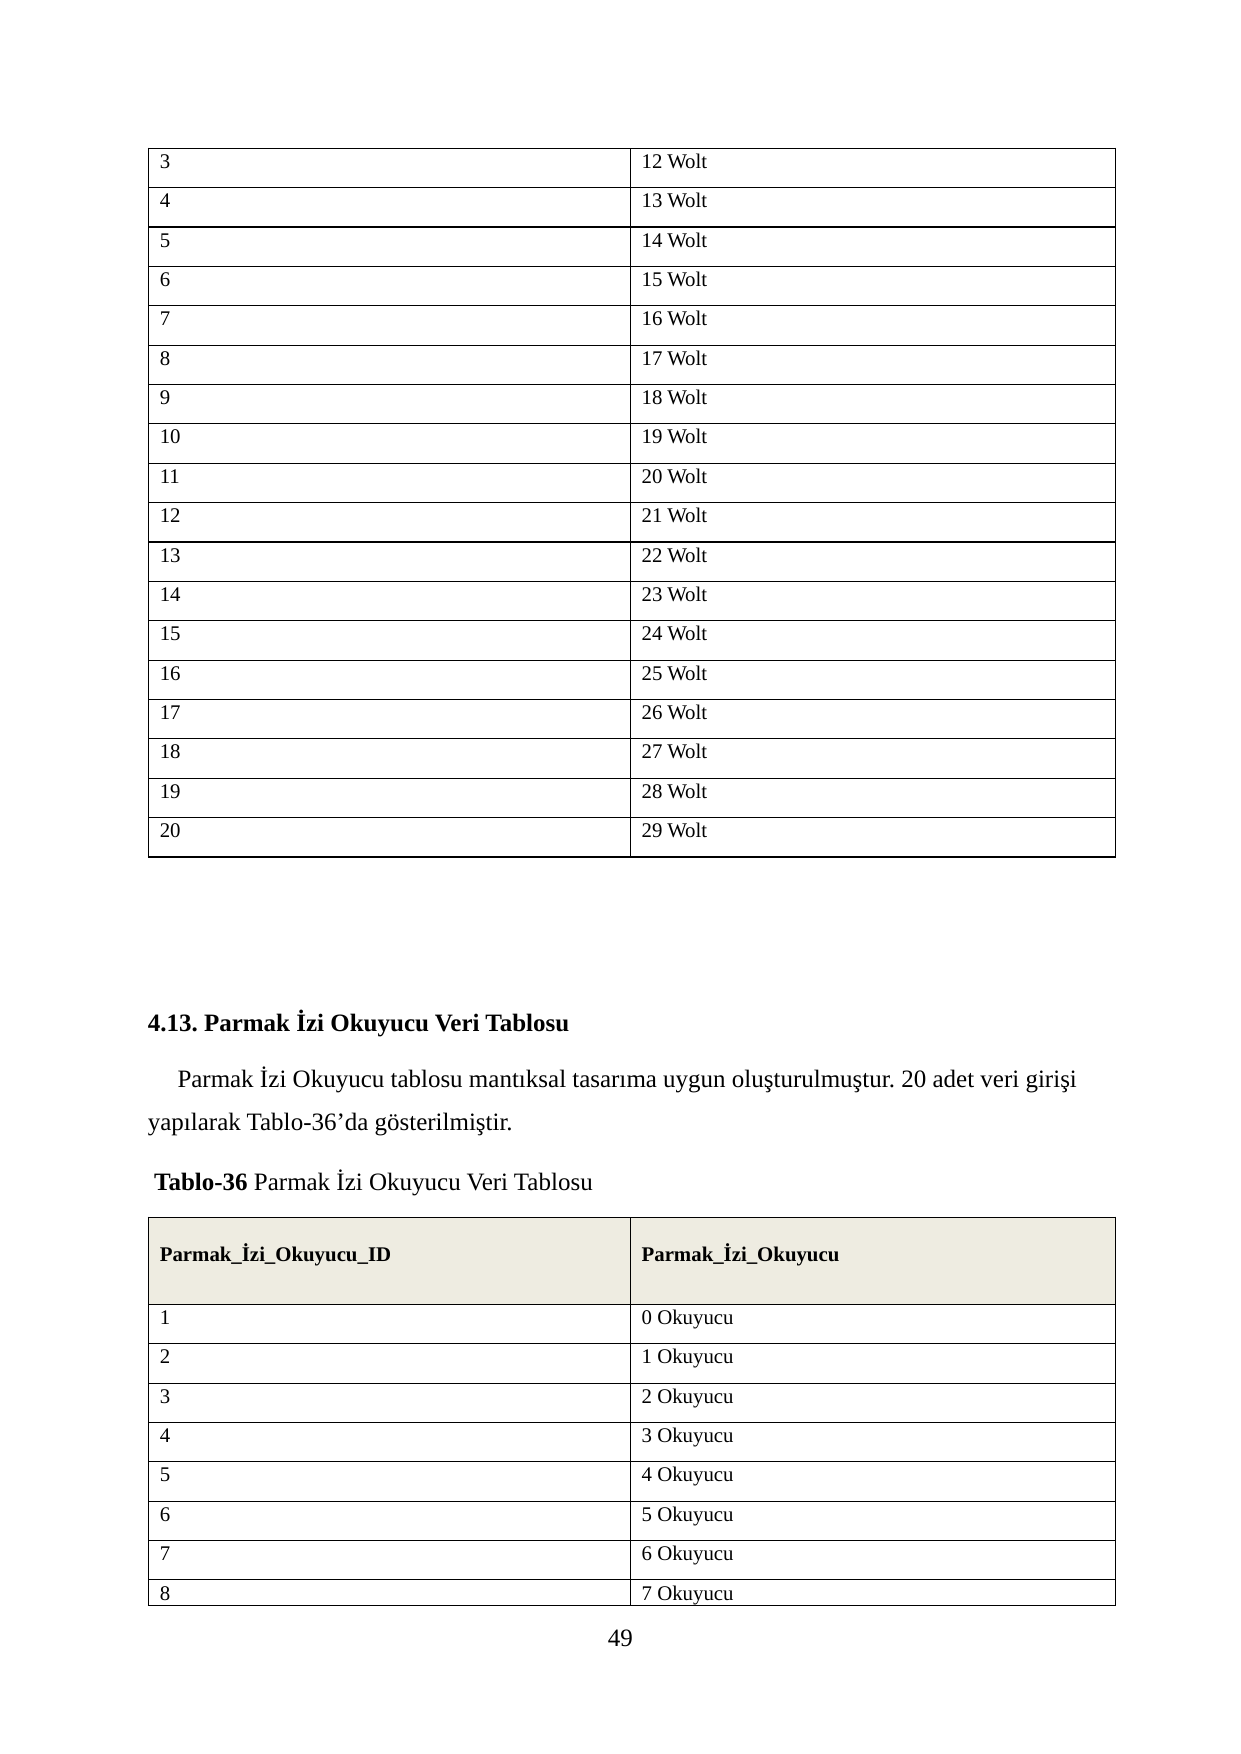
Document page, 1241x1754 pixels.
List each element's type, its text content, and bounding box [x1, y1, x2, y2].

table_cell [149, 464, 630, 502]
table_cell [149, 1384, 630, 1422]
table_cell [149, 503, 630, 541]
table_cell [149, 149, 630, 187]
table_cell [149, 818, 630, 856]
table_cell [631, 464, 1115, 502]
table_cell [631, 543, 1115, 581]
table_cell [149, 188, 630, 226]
subtitle 4.13. Parmak İzi Okuyucu Veri Tablosu [148, 1008, 1092, 1037]
text Tablo-36 Parmak İzi Okuyucu Veri Tablosu [148, 1167, 1092, 1196]
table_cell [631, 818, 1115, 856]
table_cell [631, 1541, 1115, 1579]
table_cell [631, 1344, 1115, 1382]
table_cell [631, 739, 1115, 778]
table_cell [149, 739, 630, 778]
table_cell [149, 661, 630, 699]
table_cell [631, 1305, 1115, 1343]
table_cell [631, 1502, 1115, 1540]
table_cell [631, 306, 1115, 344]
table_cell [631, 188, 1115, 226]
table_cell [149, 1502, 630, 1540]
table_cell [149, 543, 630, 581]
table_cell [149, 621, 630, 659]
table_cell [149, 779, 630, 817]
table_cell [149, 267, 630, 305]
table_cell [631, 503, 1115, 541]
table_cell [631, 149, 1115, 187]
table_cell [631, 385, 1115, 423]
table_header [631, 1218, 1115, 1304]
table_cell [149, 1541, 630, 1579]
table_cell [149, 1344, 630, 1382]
text Parmak İzi Okuyucu tablosu mantıksal tasarıma uygun oluşturulmuştur. 20 adet veri girişi yapılarak Tablo-36’da gösterilmiştir. [148, 1064, 1092, 1136]
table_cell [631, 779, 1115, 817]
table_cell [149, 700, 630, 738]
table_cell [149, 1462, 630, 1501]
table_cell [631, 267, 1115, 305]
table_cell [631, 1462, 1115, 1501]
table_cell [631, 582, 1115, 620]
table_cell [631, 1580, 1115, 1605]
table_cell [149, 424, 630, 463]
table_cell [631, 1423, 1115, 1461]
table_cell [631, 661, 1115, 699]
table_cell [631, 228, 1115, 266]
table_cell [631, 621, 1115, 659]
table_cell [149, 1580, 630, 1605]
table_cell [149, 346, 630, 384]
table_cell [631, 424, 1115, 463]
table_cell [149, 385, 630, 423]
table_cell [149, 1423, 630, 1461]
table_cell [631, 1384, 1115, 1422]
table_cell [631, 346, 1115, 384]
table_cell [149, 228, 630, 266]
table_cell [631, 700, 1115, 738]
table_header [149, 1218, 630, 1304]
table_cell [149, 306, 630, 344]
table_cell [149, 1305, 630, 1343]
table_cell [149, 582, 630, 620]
